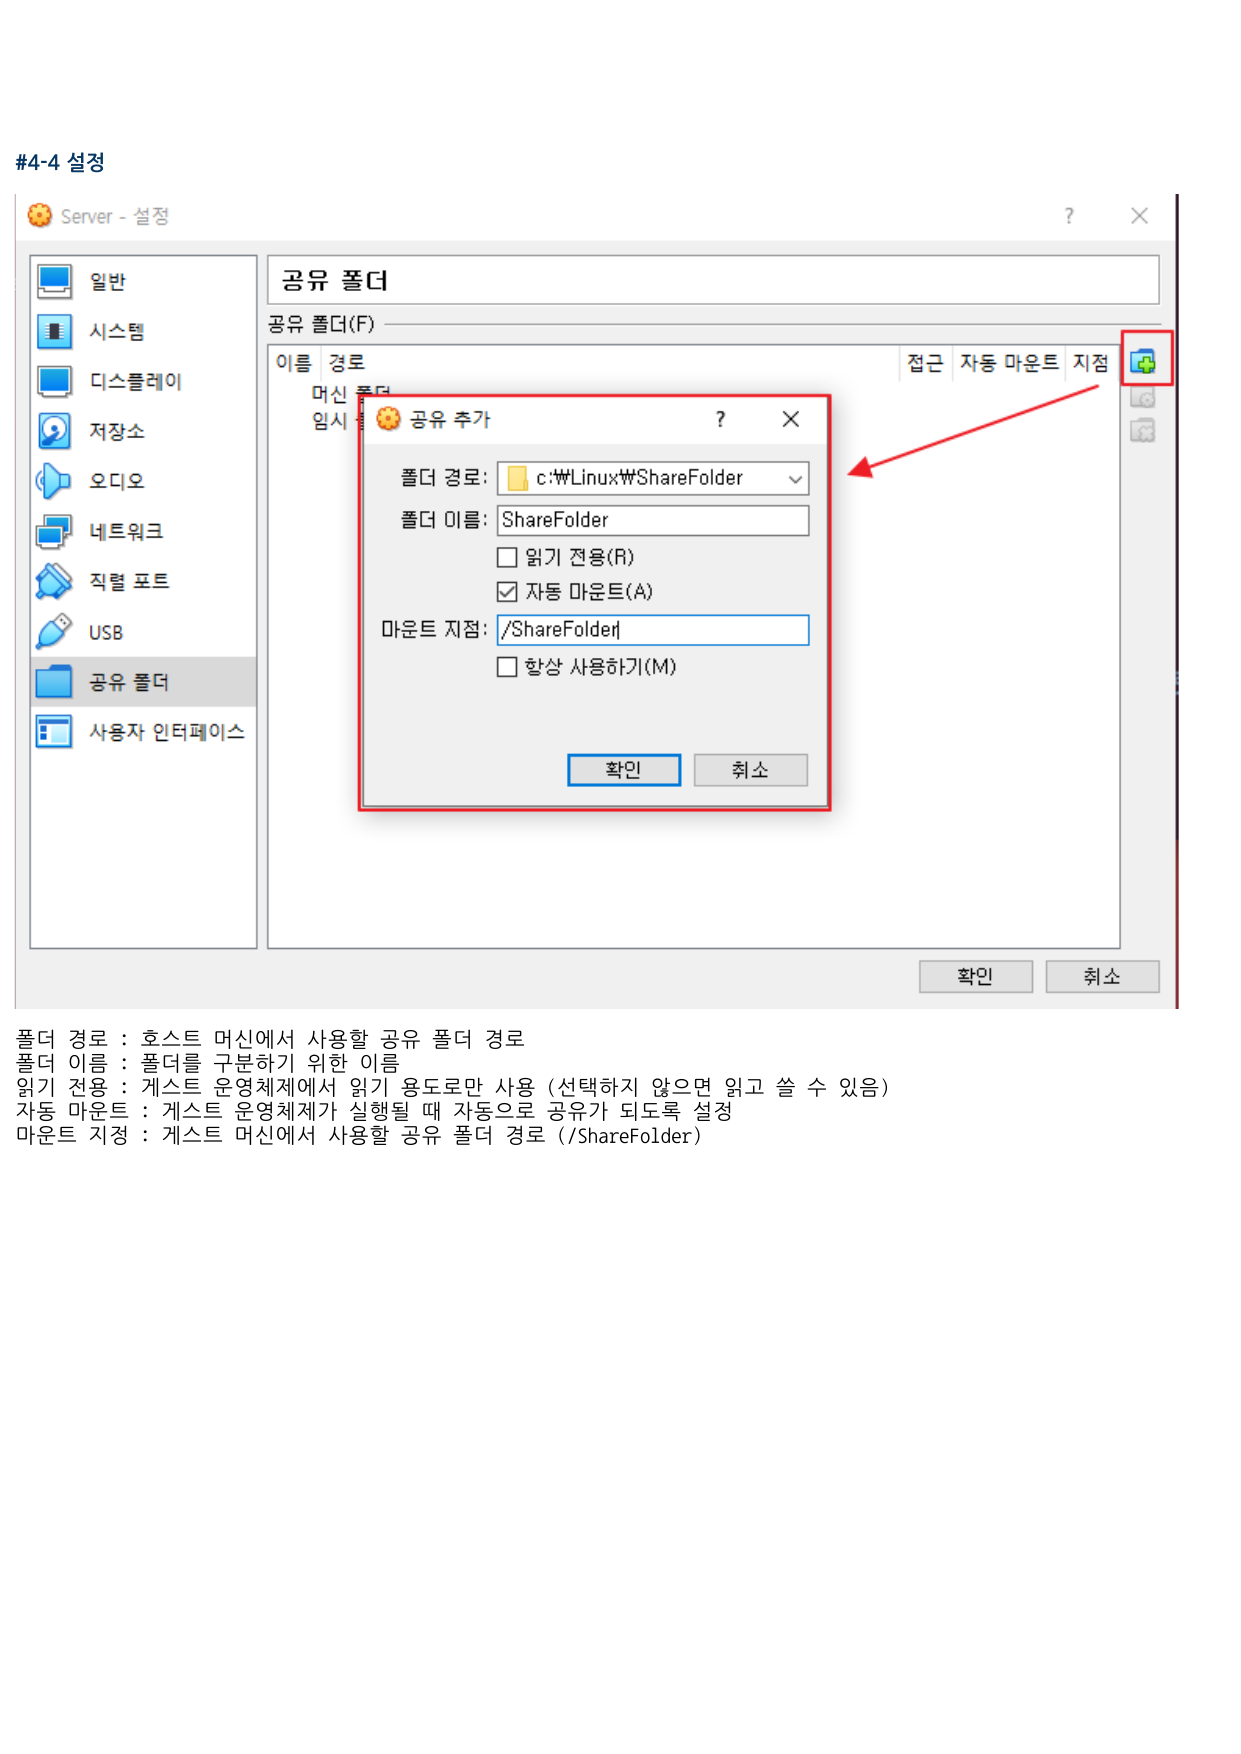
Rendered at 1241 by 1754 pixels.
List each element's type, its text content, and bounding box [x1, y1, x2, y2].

text 폴더 이름 : 폴더를 구분하기 위한 이름 [15, 1054, 1239, 1074]
text 자동 마운트 : 게스트 운영체제가 실행될 때 자동으로 공유가 되도록 설정 [15, 1102, 1239, 1122]
subtitle #4-4 설정 [15, 150, 1239, 174]
text 마운트 지정 : 게스트 머신에서 사용할 공유 폴더 경로 (/ShareFolder) [15, 1126, 1239, 1146]
text 폴더 경로 : 호스트 머신에서 사용할 공유 폴더 경로 [15, 1030, 1239, 1051]
text 읽기 전용 : 게스트 운영체제에서 읽기 용도로만 사용 (선택하지 않으면 읽고 쓸 수 있음) [15, 1078, 1239, 1098]
picture [14, 194, 1179, 1009]
